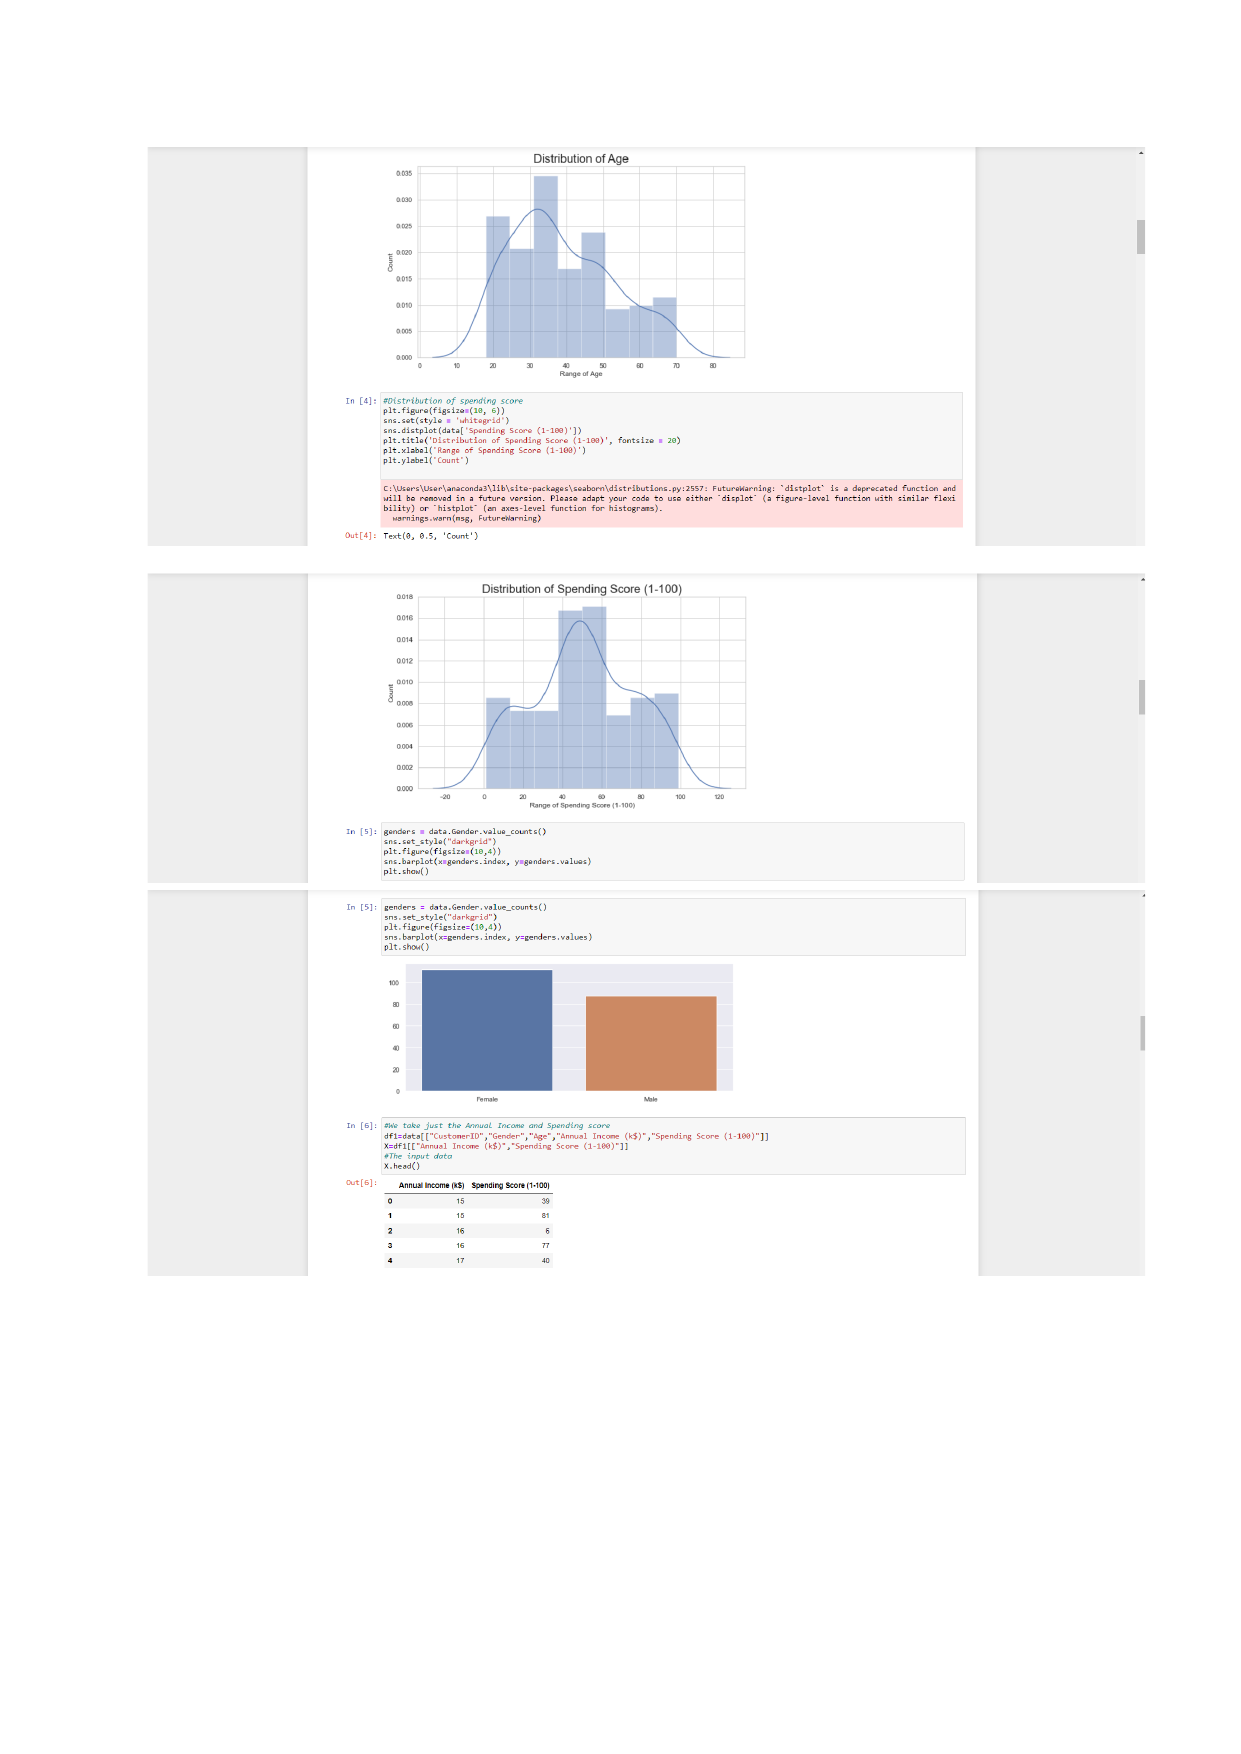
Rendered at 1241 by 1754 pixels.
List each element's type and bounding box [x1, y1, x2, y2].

picture [147, 147, 1146, 546]
picture [147, 570, 1146, 883]
picture [147, 890, 1146, 1276]
